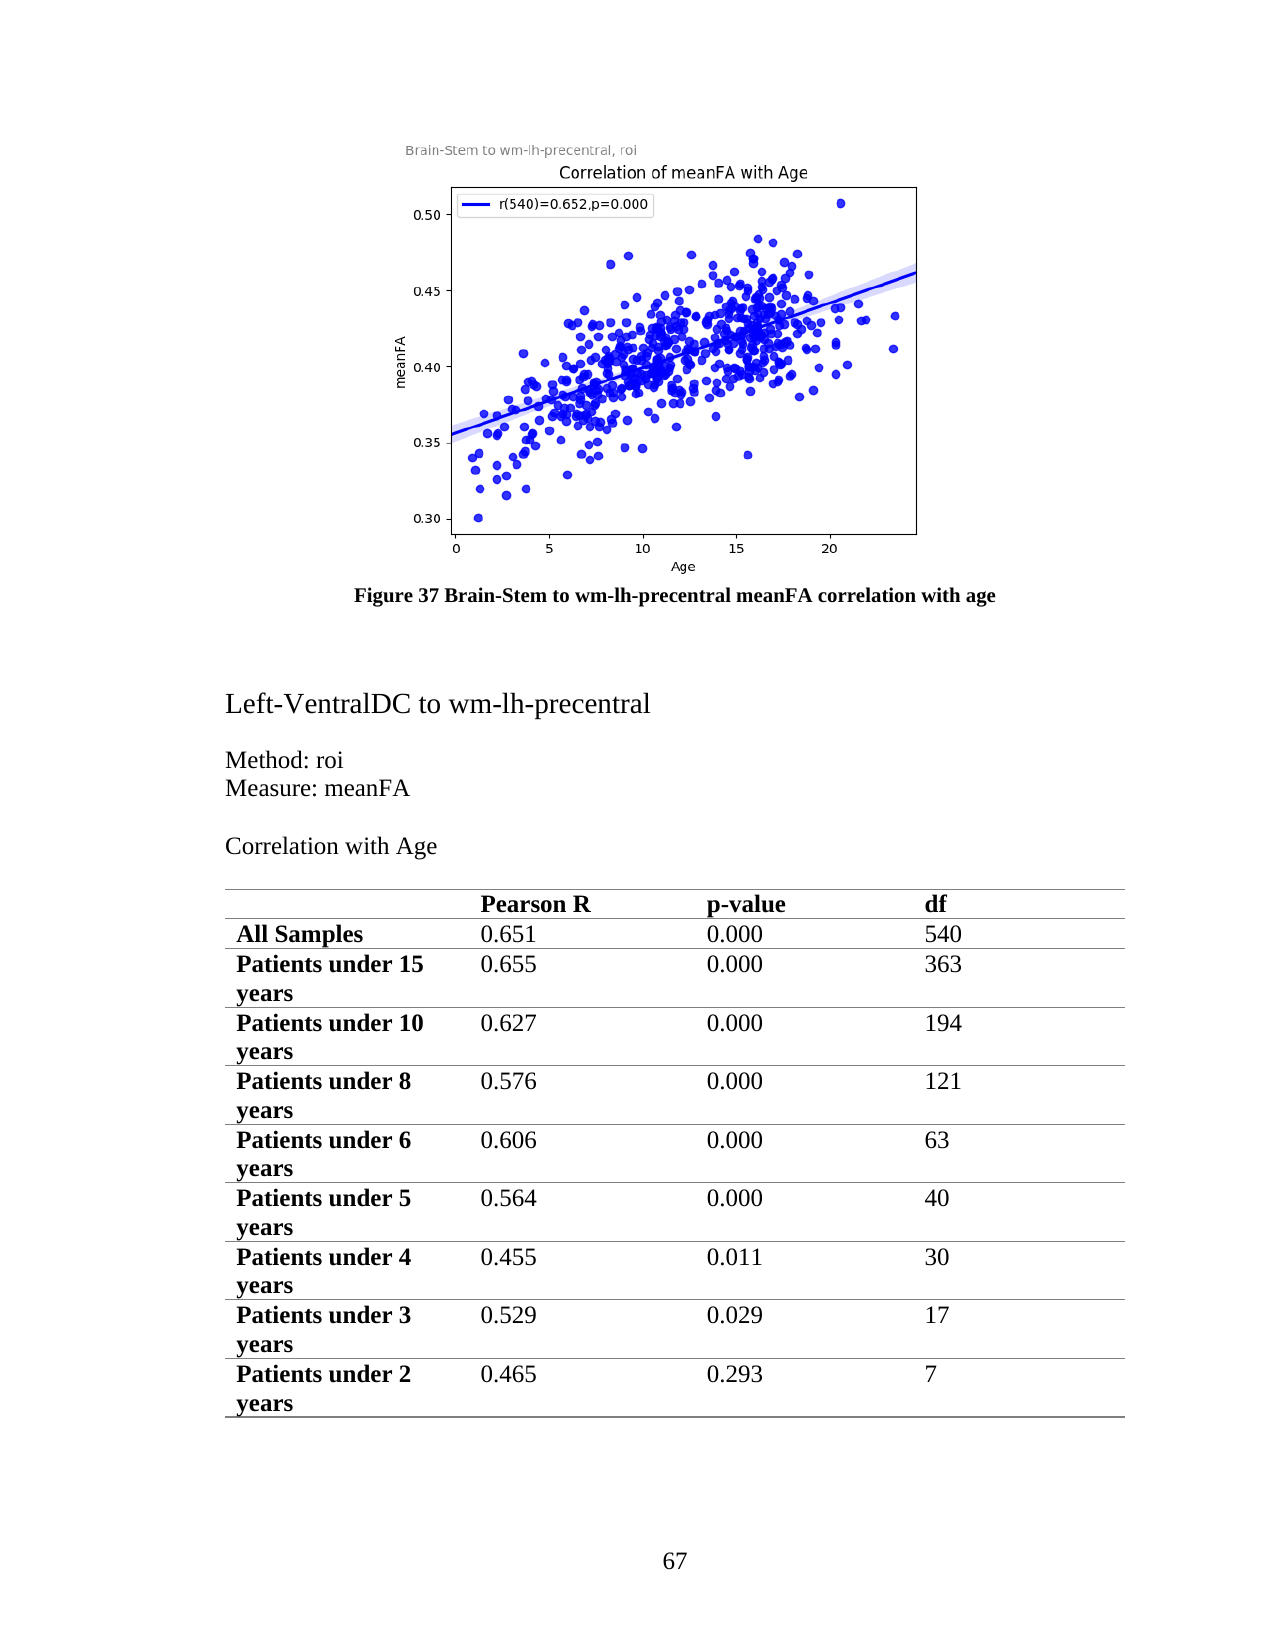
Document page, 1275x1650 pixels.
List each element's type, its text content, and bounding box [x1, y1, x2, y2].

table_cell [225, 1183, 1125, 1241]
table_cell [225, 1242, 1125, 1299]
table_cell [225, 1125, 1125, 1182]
text Method: roi [225, 745, 1125, 773]
subtitle Left-VentralDC to wm-lh-precentral [225, 686, 1125, 720]
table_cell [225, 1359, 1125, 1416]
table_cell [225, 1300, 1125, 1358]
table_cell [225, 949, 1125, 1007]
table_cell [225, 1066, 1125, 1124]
text Measure: meanFA [225, 773, 1125, 802]
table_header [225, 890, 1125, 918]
text Figure Brain-Stem to wm-lh-precentral meanFA correlation with age [225, 583, 1125, 607]
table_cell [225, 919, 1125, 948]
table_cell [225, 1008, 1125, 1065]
text Correlation with Age [225, 831, 1125, 860]
picture [375, 132, 976, 583]
